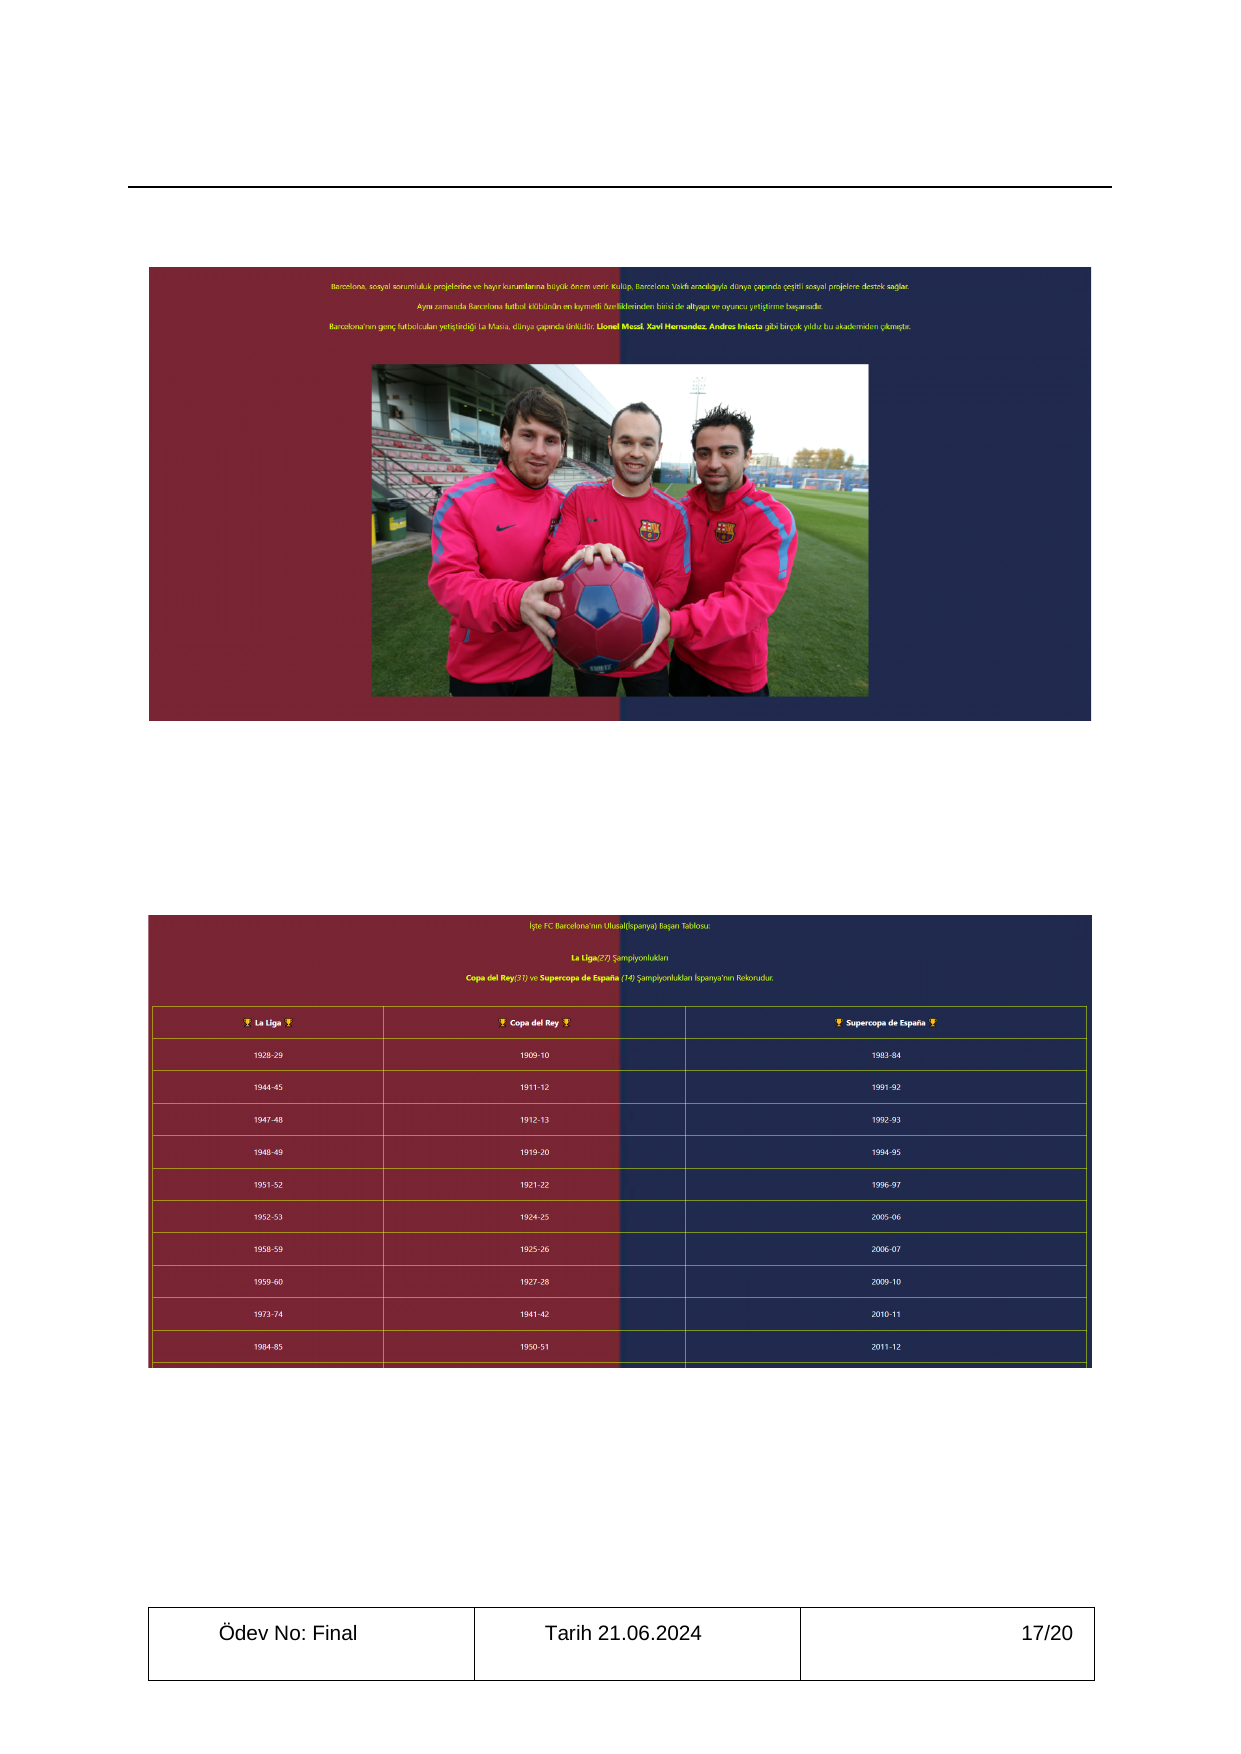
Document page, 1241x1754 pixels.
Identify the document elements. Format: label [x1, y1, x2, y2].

picture [149, 267, 1092, 721]
picture [148, 915, 1092, 1368]
